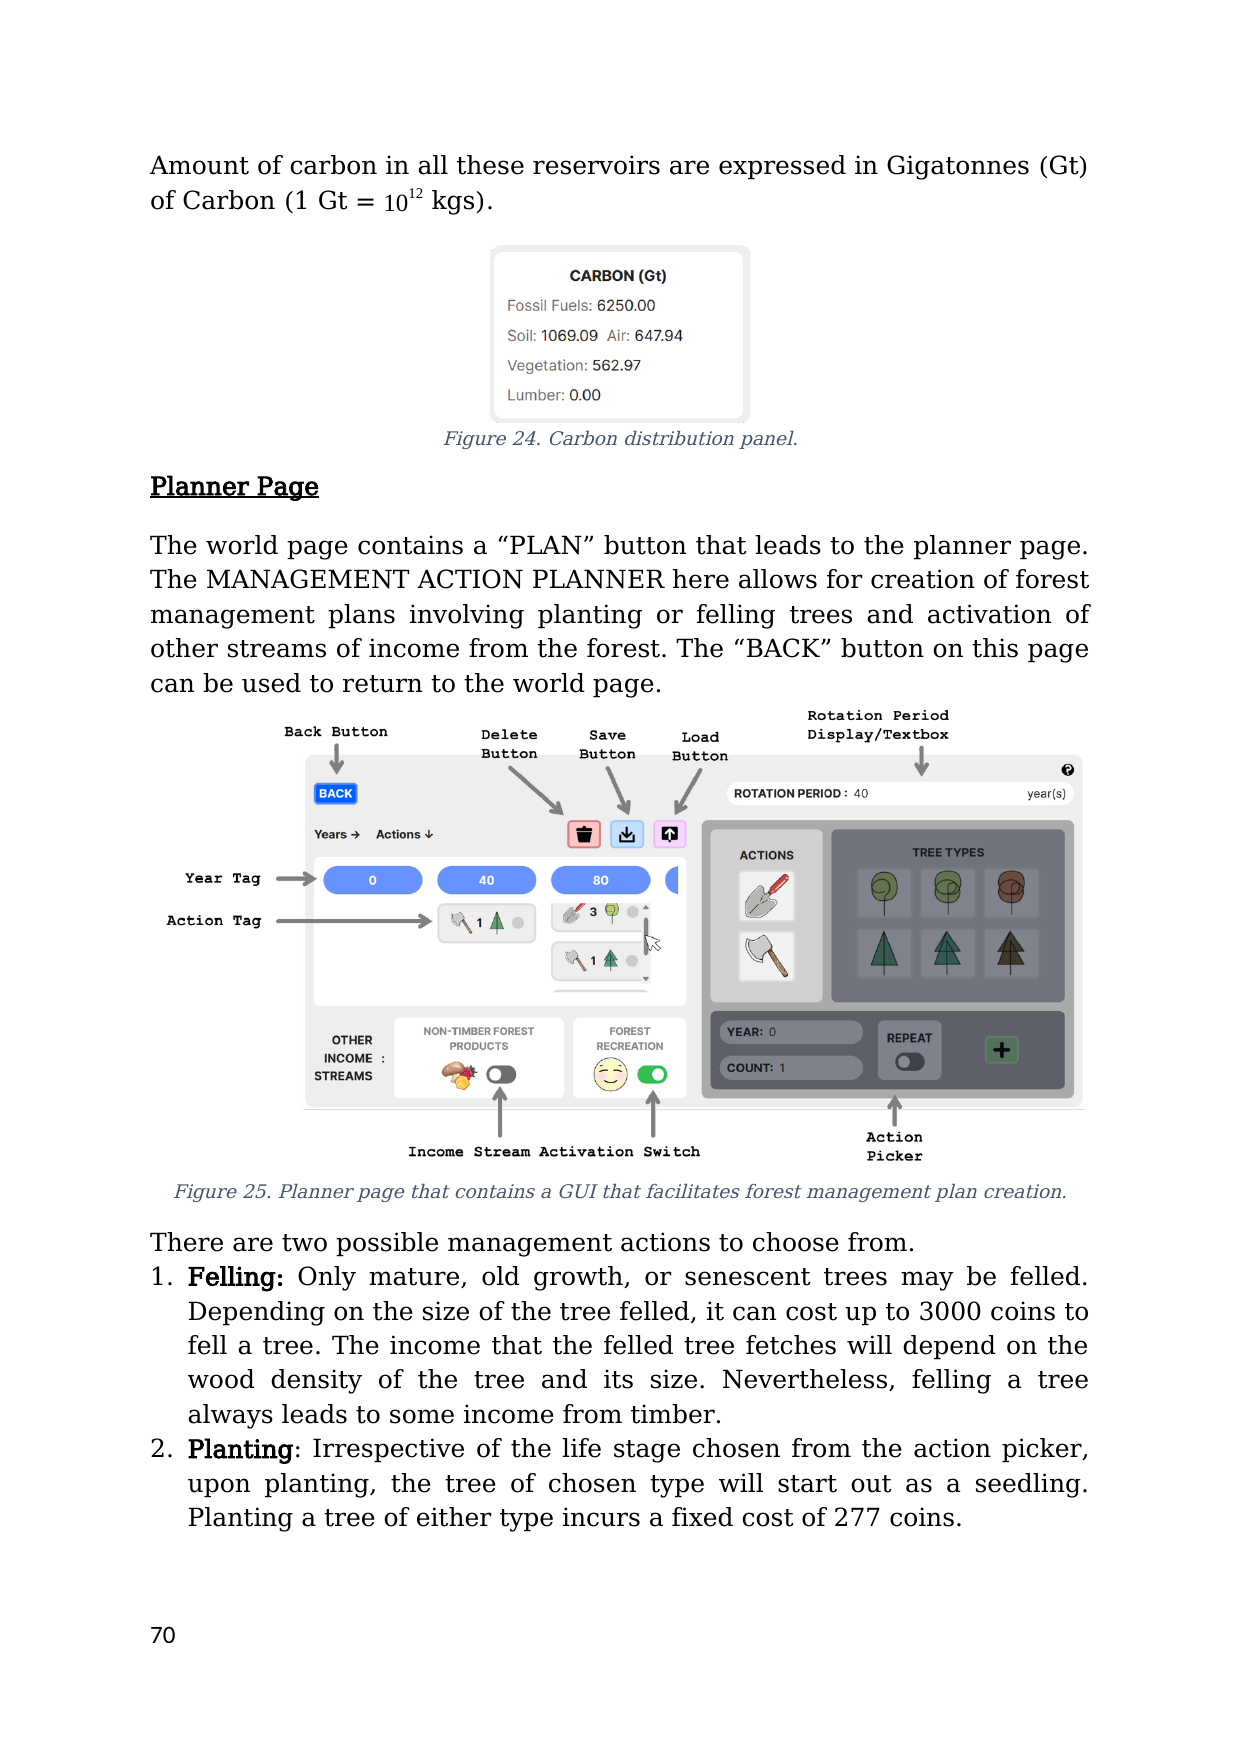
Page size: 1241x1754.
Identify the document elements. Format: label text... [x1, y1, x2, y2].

list Felling: Only mature, old growth, or senescent trees may be felled. Depending on the size of the tree felled, it can cost up to 3000 coins to fell a tree. The income that the felled tree fetches will depend on the wood density of the tree and its size. Nevertheless, felling a tree always leads to some income from timber. [150, 1261, 1090, 1428]
picture [489, 245, 751, 423]
text There are two possible management actions to choose from. [150, 1226, 1090, 1256]
text Figure 24. Carbon distribution panel. [150, 427, 1090, 449]
text Figure 25. Planner page that contains a GUI that facilitates forest management plan creation. [150, 1179, 1090, 1202]
subtitle Planner Page [150, 470, 1090, 500]
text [150, 150, 1090, 216]
text The world page contains a “PLAN” button that leads to the planner page. The MANAGEMENT ACTION PLANNER here allows for creation of forest management plans involving planting or felling trees and activation of other streams of income from the forest. The “BACK” button on this page can be used to return to the world page. [150, 529, 1090, 697]
picture [150, 702, 1085, 1175]
list Planting: Irrespective of the life stage chosen from the action picker, upon planting, the tree of chosen type will start out as a seedling. Planting a tree of either type incurs a fixed cost of 277 coins. [150, 1433, 1090, 1532]
